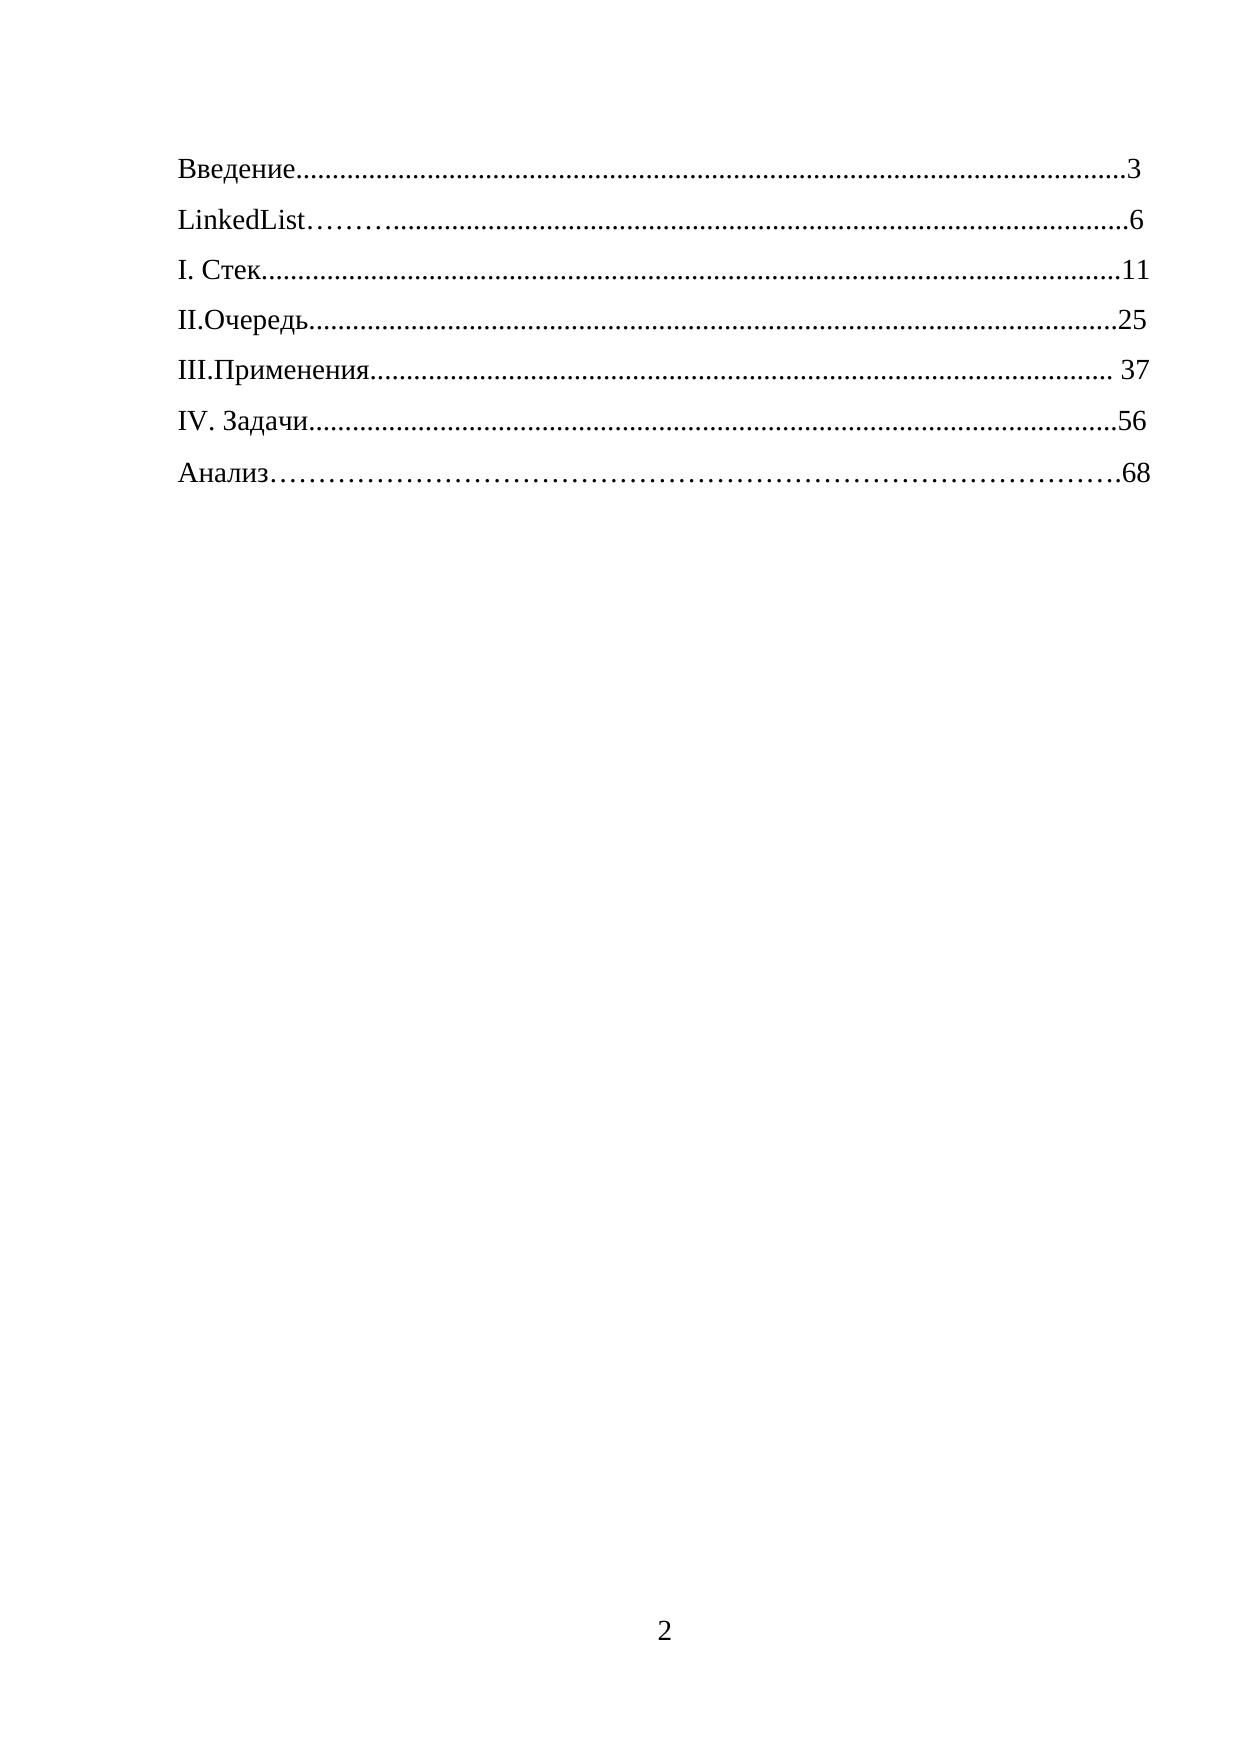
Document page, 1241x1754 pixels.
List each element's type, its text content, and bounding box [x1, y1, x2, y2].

text Анализ…………………………………………………………………………….68 [177, 456, 1152, 489]
text IV. Задачи...............................................................................................................56 [177, 403, 1152, 436]
text I. Стек......................................................................................................................11 [177, 252, 1152, 286]
text LinkedList……….....................................................................................................6 [177, 202, 1152, 235]
text III.Применения...................................................................................................... 37 [177, 352, 1152, 386]
text II.Очередь...............................................................................................................25 [177, 302, 1152, 336]
text Введение..................................................................................................................3 [177, 152, 1152, 185]
